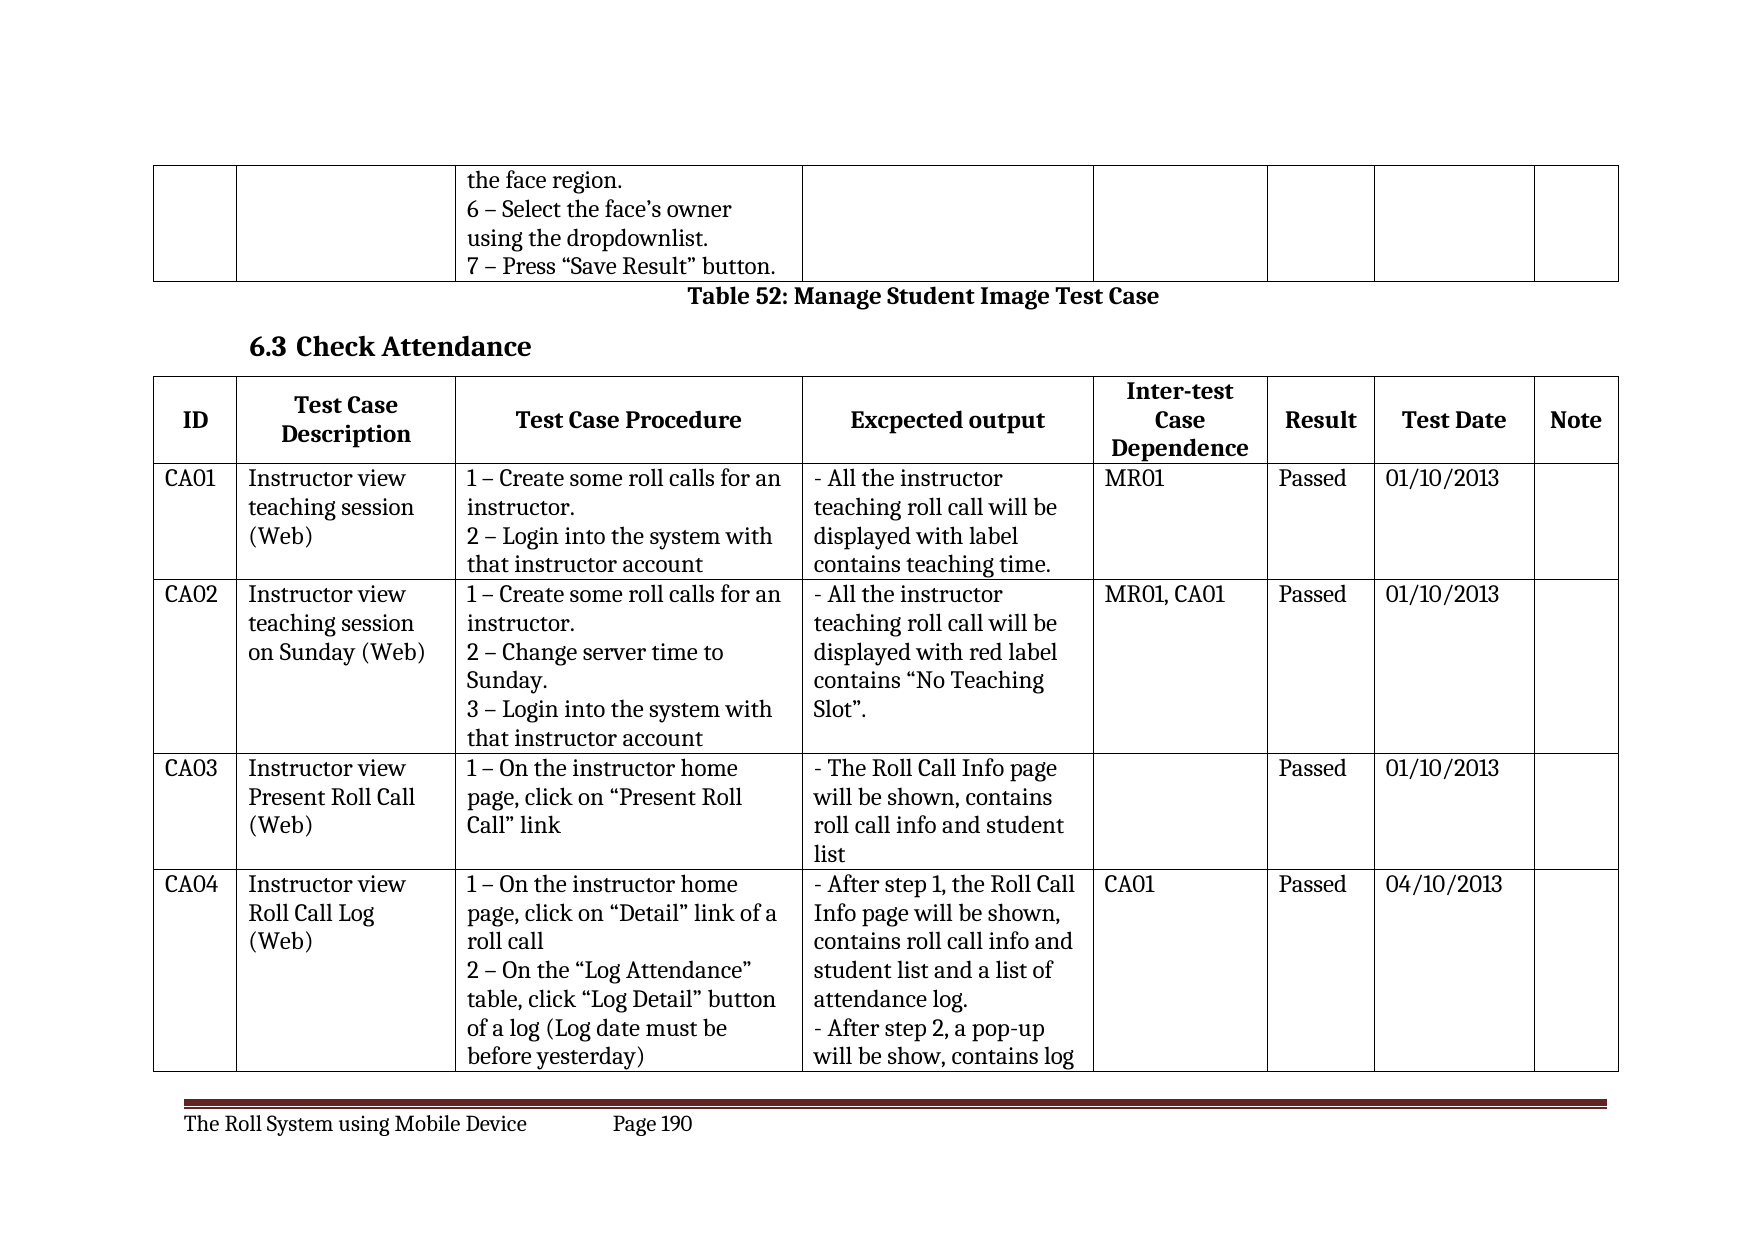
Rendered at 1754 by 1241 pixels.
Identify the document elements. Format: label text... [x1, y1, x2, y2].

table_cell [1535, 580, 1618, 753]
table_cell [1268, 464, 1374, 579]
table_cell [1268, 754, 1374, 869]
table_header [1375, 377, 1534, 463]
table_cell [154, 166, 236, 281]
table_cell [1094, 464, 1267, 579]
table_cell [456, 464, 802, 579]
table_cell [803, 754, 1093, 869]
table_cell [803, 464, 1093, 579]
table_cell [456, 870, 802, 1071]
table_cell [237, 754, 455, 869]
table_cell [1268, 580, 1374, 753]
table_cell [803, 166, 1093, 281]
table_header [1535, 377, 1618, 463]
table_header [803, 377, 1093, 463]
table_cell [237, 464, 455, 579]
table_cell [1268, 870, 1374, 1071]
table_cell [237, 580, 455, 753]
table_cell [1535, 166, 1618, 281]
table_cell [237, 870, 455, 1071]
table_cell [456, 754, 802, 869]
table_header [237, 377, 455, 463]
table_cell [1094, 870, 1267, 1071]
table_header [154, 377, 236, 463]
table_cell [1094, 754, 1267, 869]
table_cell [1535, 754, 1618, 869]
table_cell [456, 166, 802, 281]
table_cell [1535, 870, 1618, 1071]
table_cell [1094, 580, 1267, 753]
subtitle Check Attendance [249, 330, 1607, 363]
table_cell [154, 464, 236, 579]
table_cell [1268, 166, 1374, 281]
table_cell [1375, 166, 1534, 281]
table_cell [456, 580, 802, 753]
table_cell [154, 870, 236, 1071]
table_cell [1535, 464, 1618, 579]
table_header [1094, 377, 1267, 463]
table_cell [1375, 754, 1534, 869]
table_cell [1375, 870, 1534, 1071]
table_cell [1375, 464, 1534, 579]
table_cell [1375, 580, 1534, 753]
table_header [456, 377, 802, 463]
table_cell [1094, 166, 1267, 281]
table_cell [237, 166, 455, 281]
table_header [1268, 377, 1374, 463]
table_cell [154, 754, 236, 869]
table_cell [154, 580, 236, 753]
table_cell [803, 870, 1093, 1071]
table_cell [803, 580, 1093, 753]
